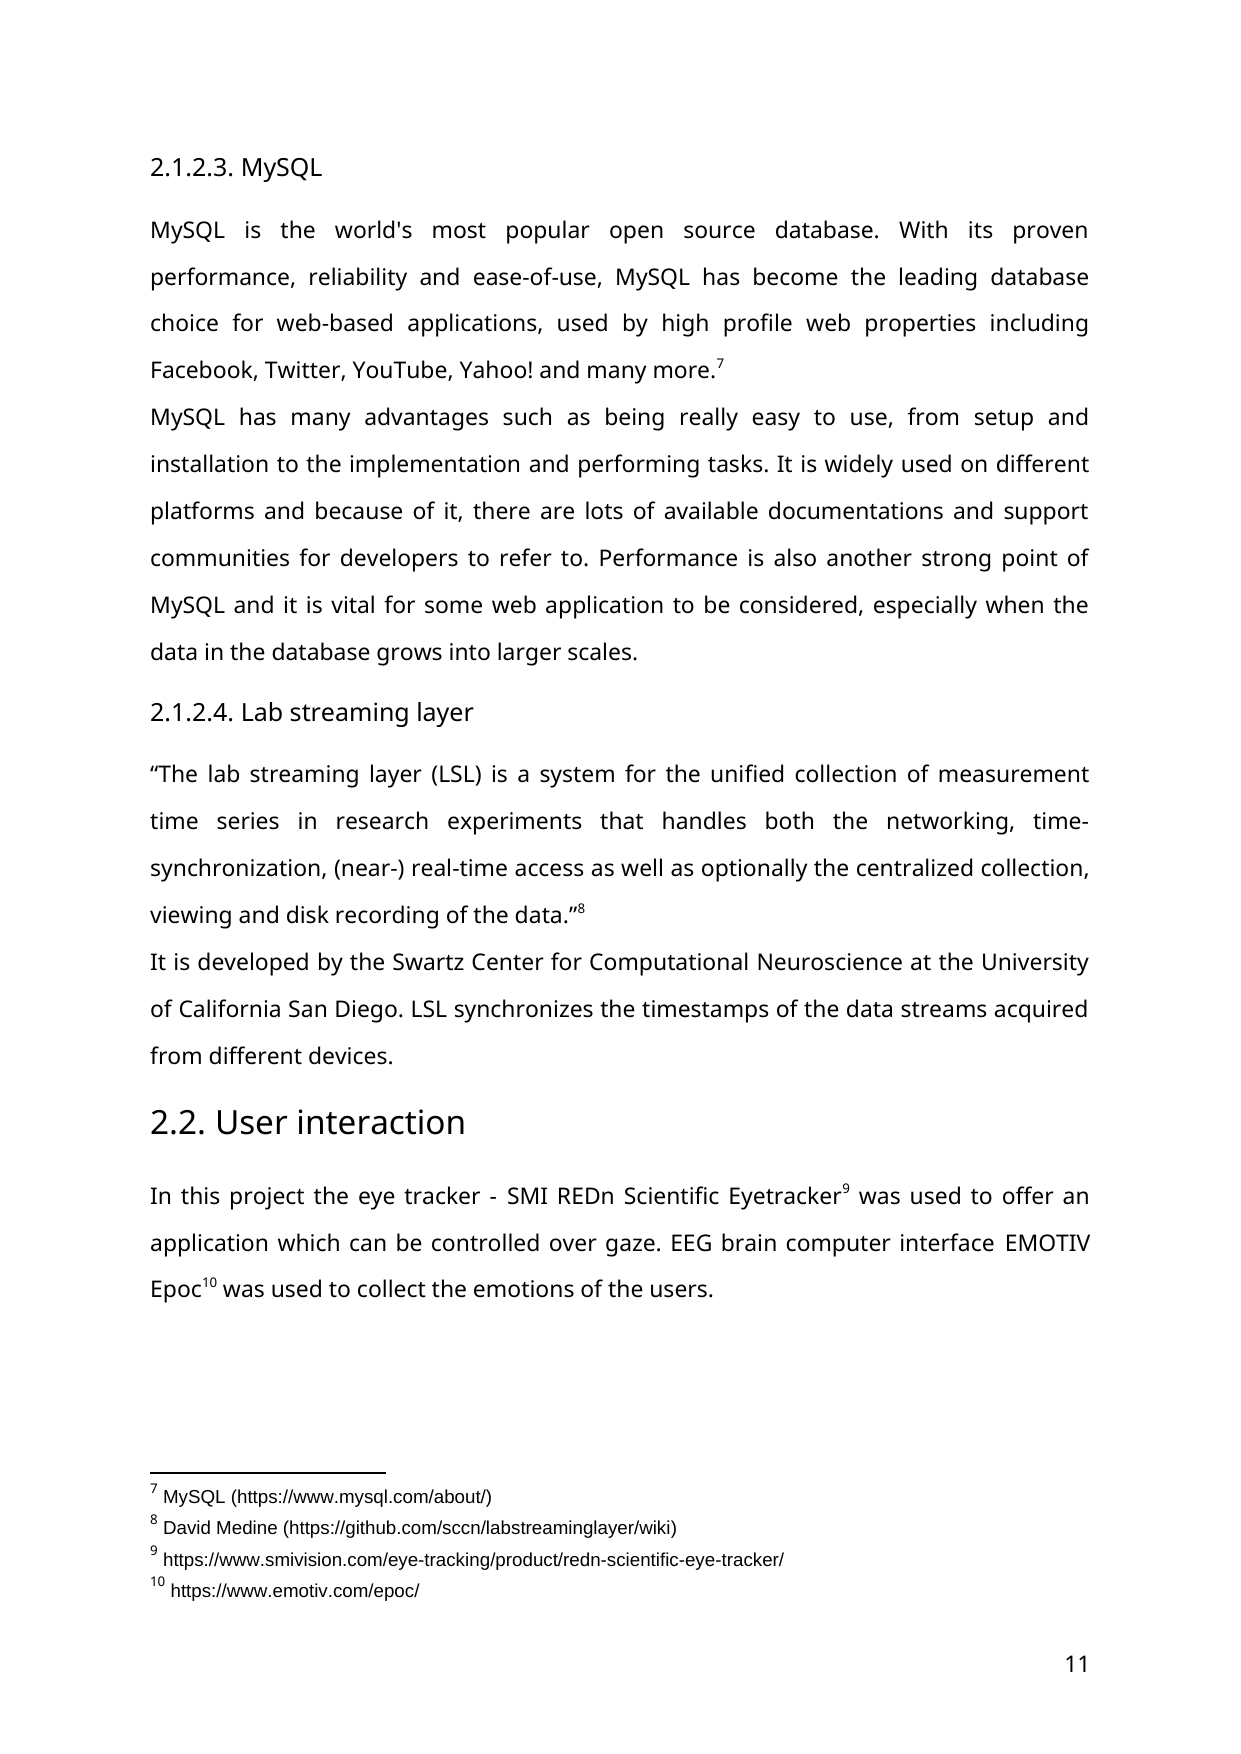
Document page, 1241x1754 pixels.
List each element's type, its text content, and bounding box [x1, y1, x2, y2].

text In this project the eye tracker - SMI REDn Scientific Eyetracker was used to offer an application which can be controlled over gaze. EEG brain computer interface EMOTIV Epoc was used to collect the emotions of the users. [150, 1179, 1090, 1304]
text MySQL is the world's most popular open source database. With its proven performance, reliability and ease-of-use, MySQL has become the leading database choice for web-based applications, used by high profile web properties including Facebook, Twitter, YouTube, Yahoo! and many more. [150, 213, 1090, 385]
subtitle User interaction [150, 1099, 1090, 1144]
subtitle MySQL [150, 150, 1090, 184]
text “The lab streaming layer (LSL) is a system for the unified collection of measurement time series in research experiments that handles both the networking, time-synchronization, (near-) real-time access as well as optionally the centralized collection, viewing and disk recording of the data.” [150, 758, 1090, 930]
subtitle Lab streaming layer [150, 695, 1090, 729]
text MySQL has many advantages such as being really easy to use, from setup and installation to the implementation and performing tasks. It is widely used on different platforms and because of it, there are lots of available documentations and support communities for developers to refer to. Performance is also another strong point of MySQL and it is vital for some web application to be considered, especially when the data in the database grows into larger scales. [150, 401, 1090, 667]
text It is developed by the Swartz Center for Computational Neuroscience at the University of California San Diego. LSL synchronizes the timestamps of the data streams acquired from different devices. [150, 946, 1090, 1071]
